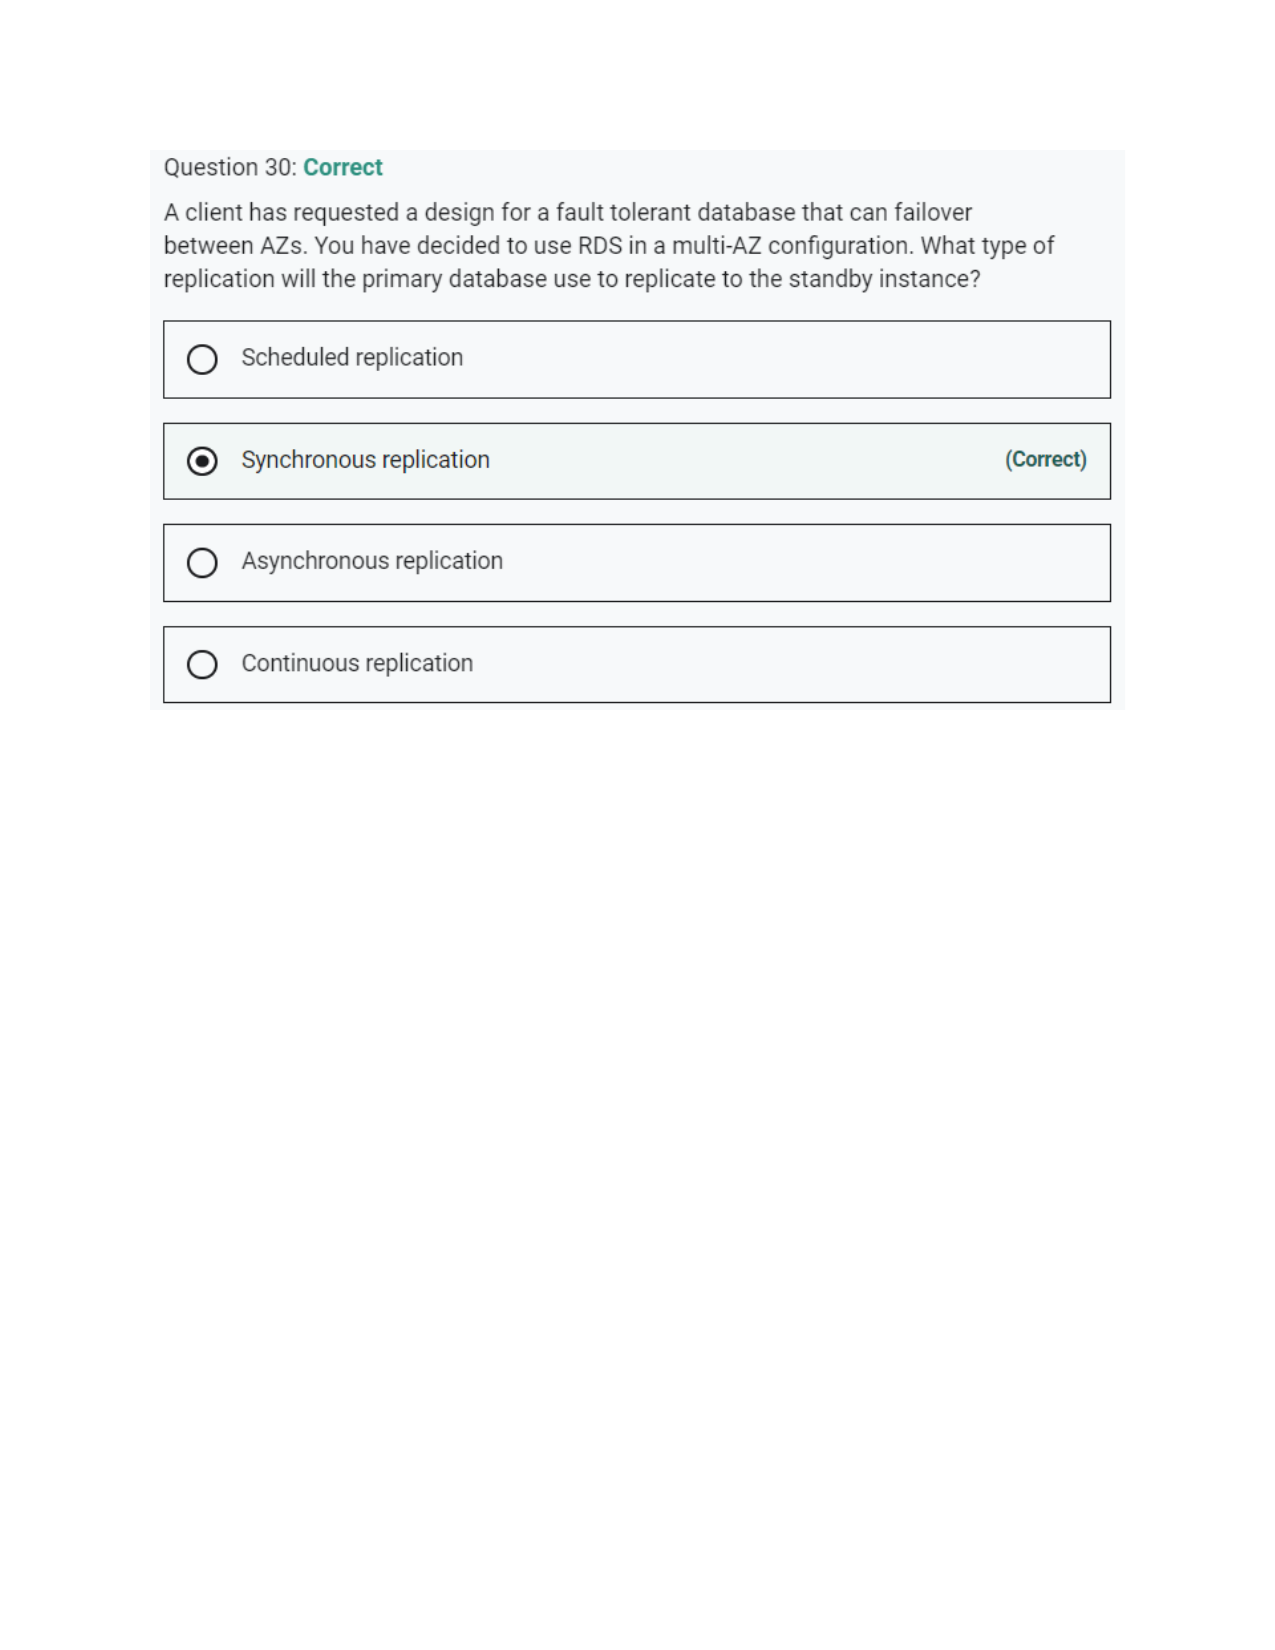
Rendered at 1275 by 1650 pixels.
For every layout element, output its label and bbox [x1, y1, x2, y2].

picture [150, 150, 1125, 710]
